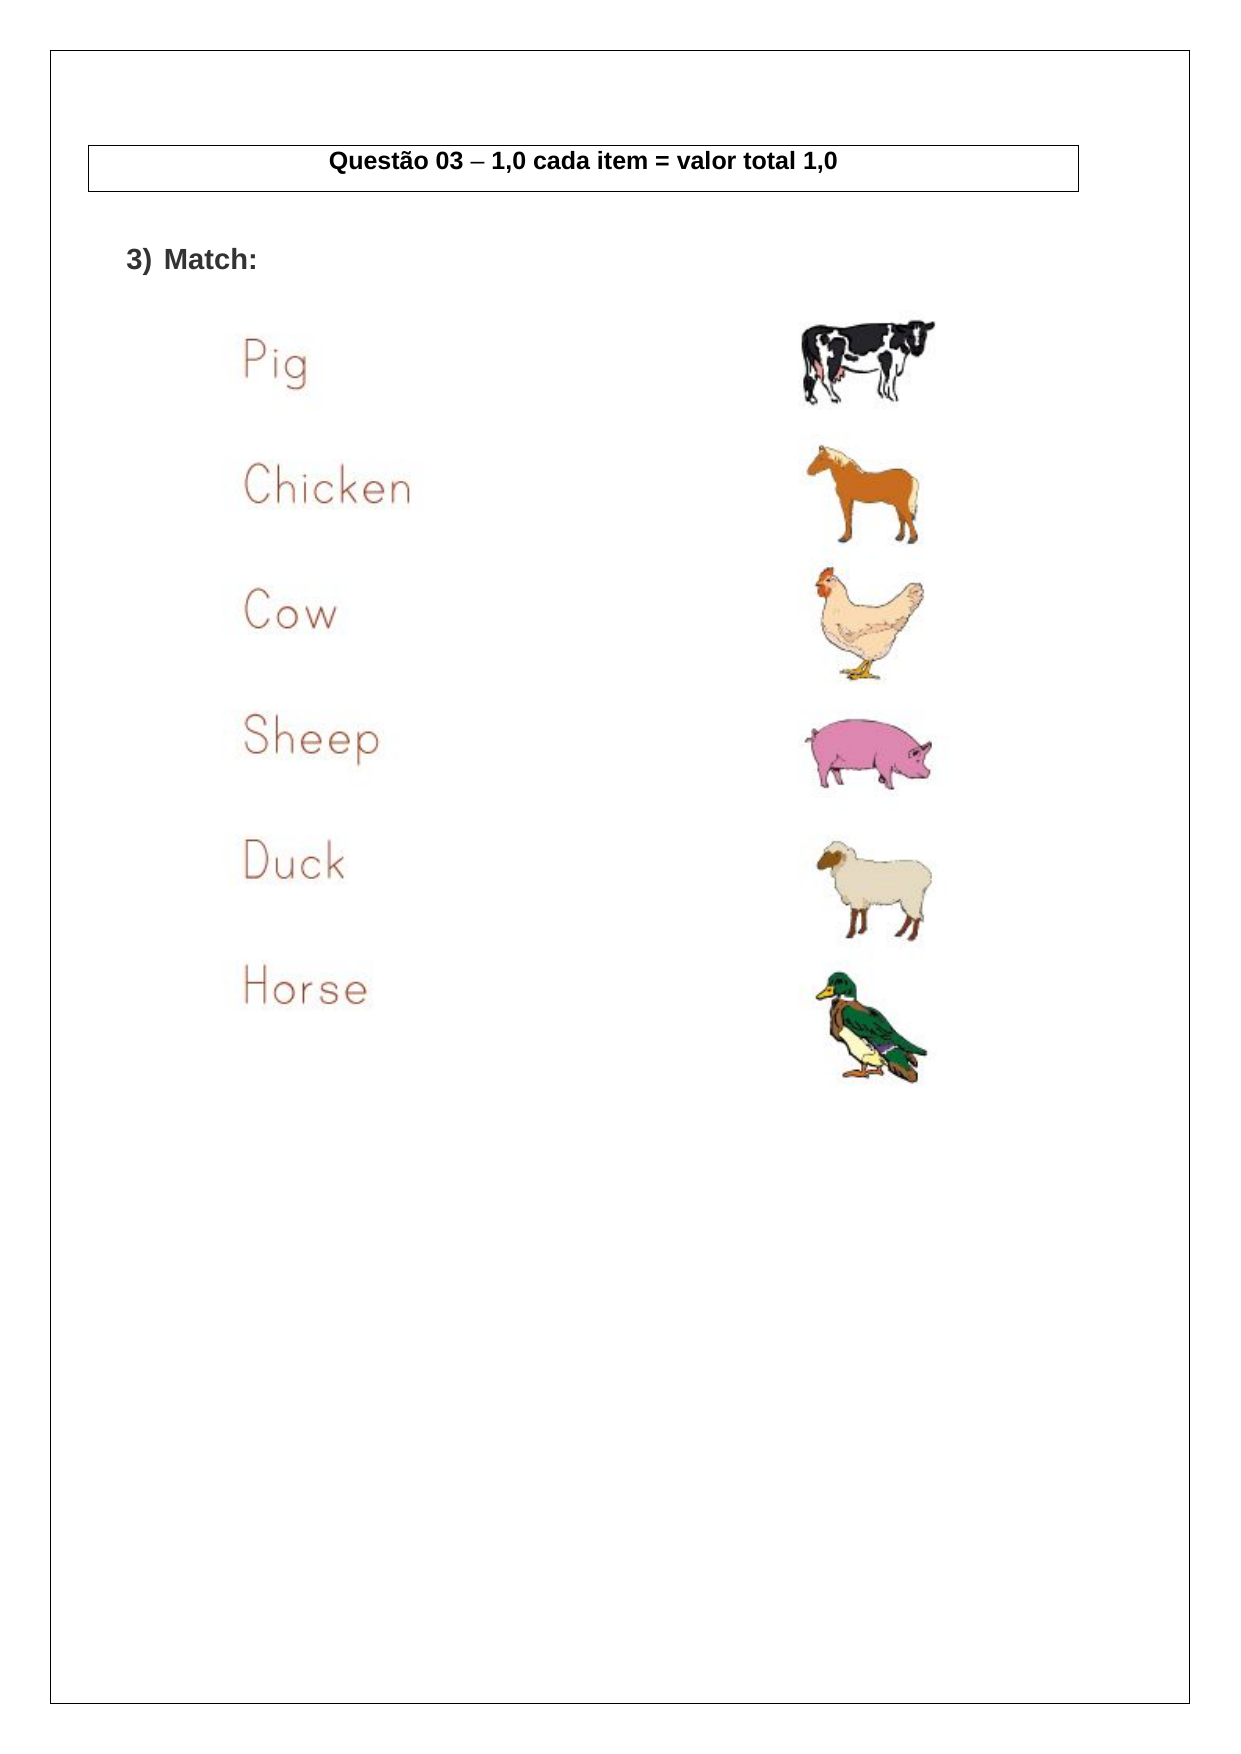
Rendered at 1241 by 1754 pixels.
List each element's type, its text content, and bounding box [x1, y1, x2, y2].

table_header Questão 03 – 1,0 cada item = valor total 1,0 [89, 146, 1078, 191]
picture [148, 310, 1004, 1113]
list Match: [126, 242, 1063, 276]
